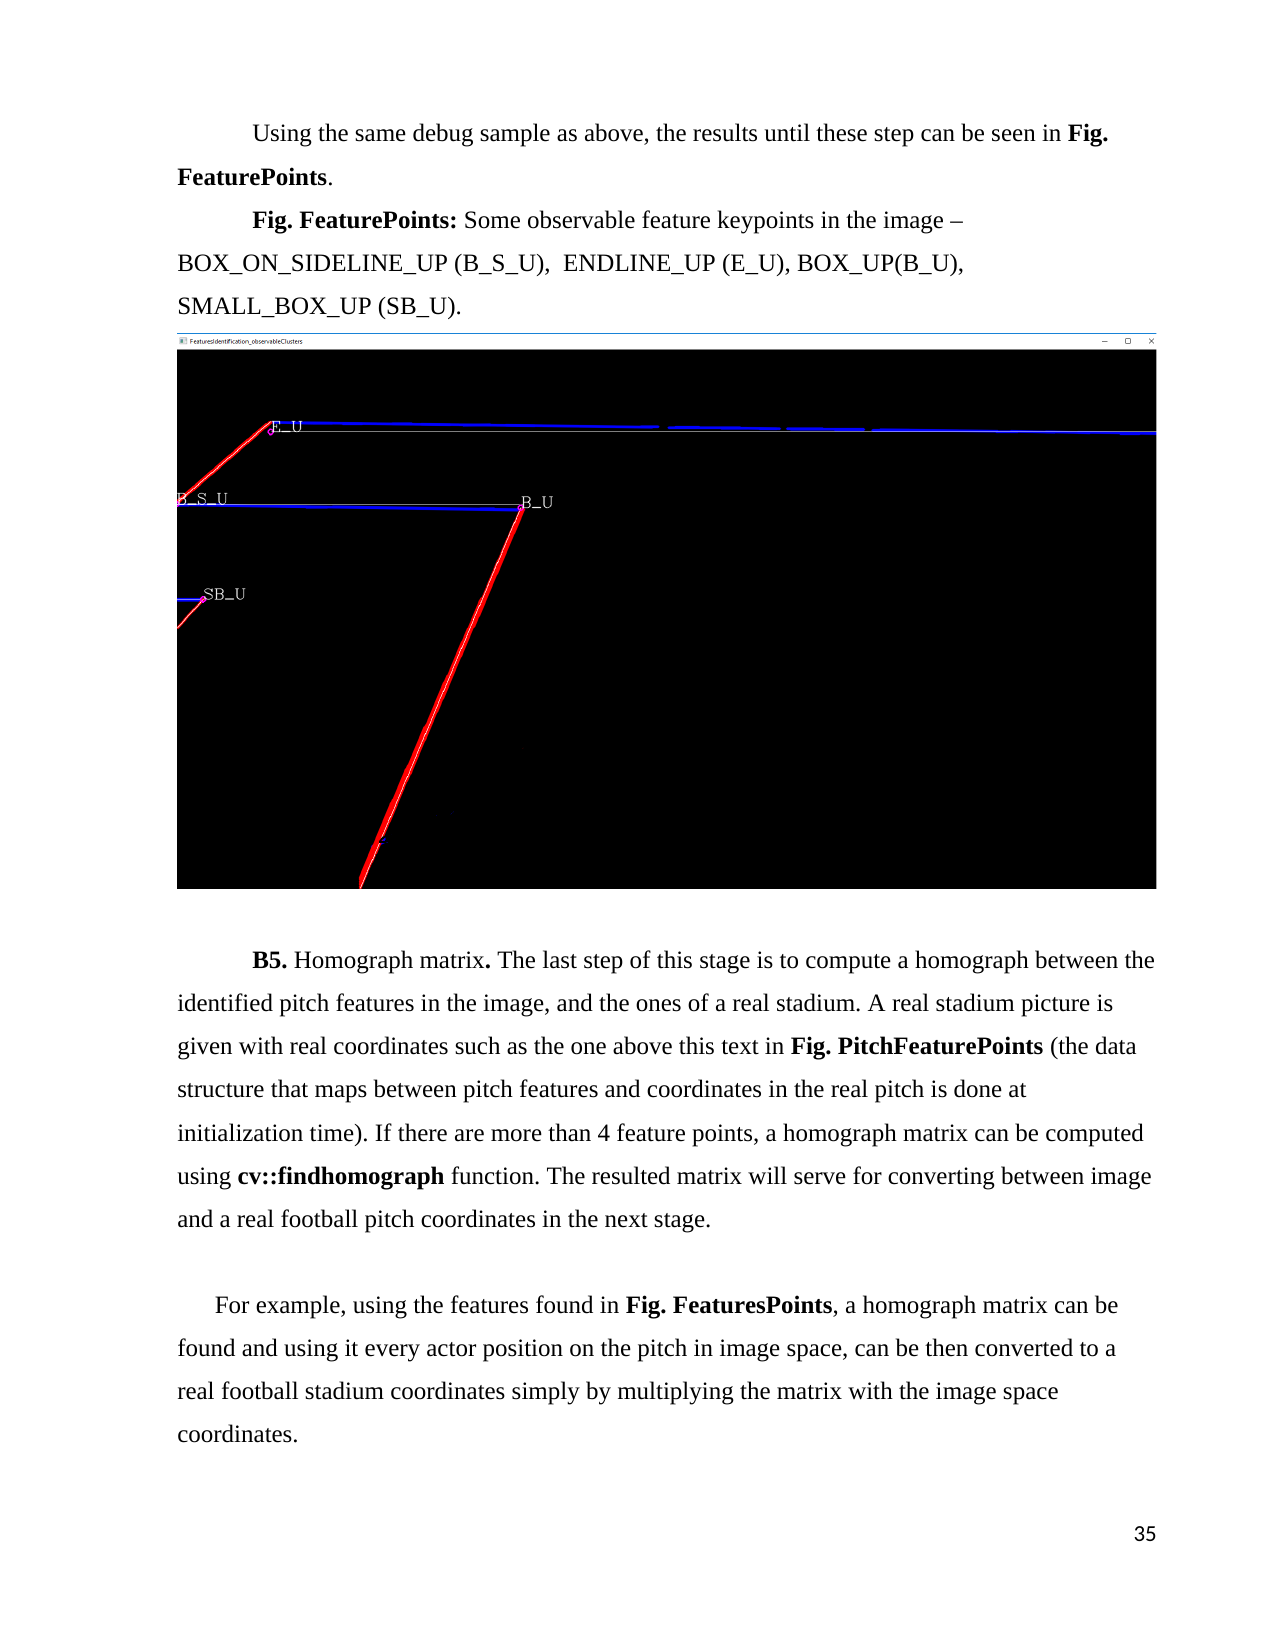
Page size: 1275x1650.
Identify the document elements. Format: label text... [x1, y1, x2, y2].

text B5. Homograph matrix. The last step of this stage is to compute a homograph between the identified pitch features in the image, and the ones of a real stadium. A real stadium picture is given with real coordinates such as the one above this text in Fig. PitchFeaturePoints (the data structure that maps between pitch features and coordinates in the real pitch is done at initialization time). If there are more than 4 feature points, a homograph matrix can be computed using cv::findhomograph function. The resulted matrix will serve for converting between image and a real football pitch coordinates in the next stage. [177, 945, 1156, 1233]
text For example, using the features found in Fig. FeaturesPoints, a homograph matrix can be found and using it every actor position on the pitch in image space, can be then converted to a real football stadium coordinates simply by multiplying the matrix with the image space coordinates. [177, 1290, 1156, 1448]
picture [177, 333, 1157, 889]
text Fig. FeaturePoints: Some observable feature keypoints in the image – BOX_ON_SIDELINE_UP (B_S_U), ENDLINE_UP (E_U), BOX_UP(B_U), SMALL_BOX_UP (SB_U). [177, 205, 1156, 333]
text Using the same debug sample as above, the results until these step can be seen in Fig. FeaturePoints. [177, 118, 1156, 190]
